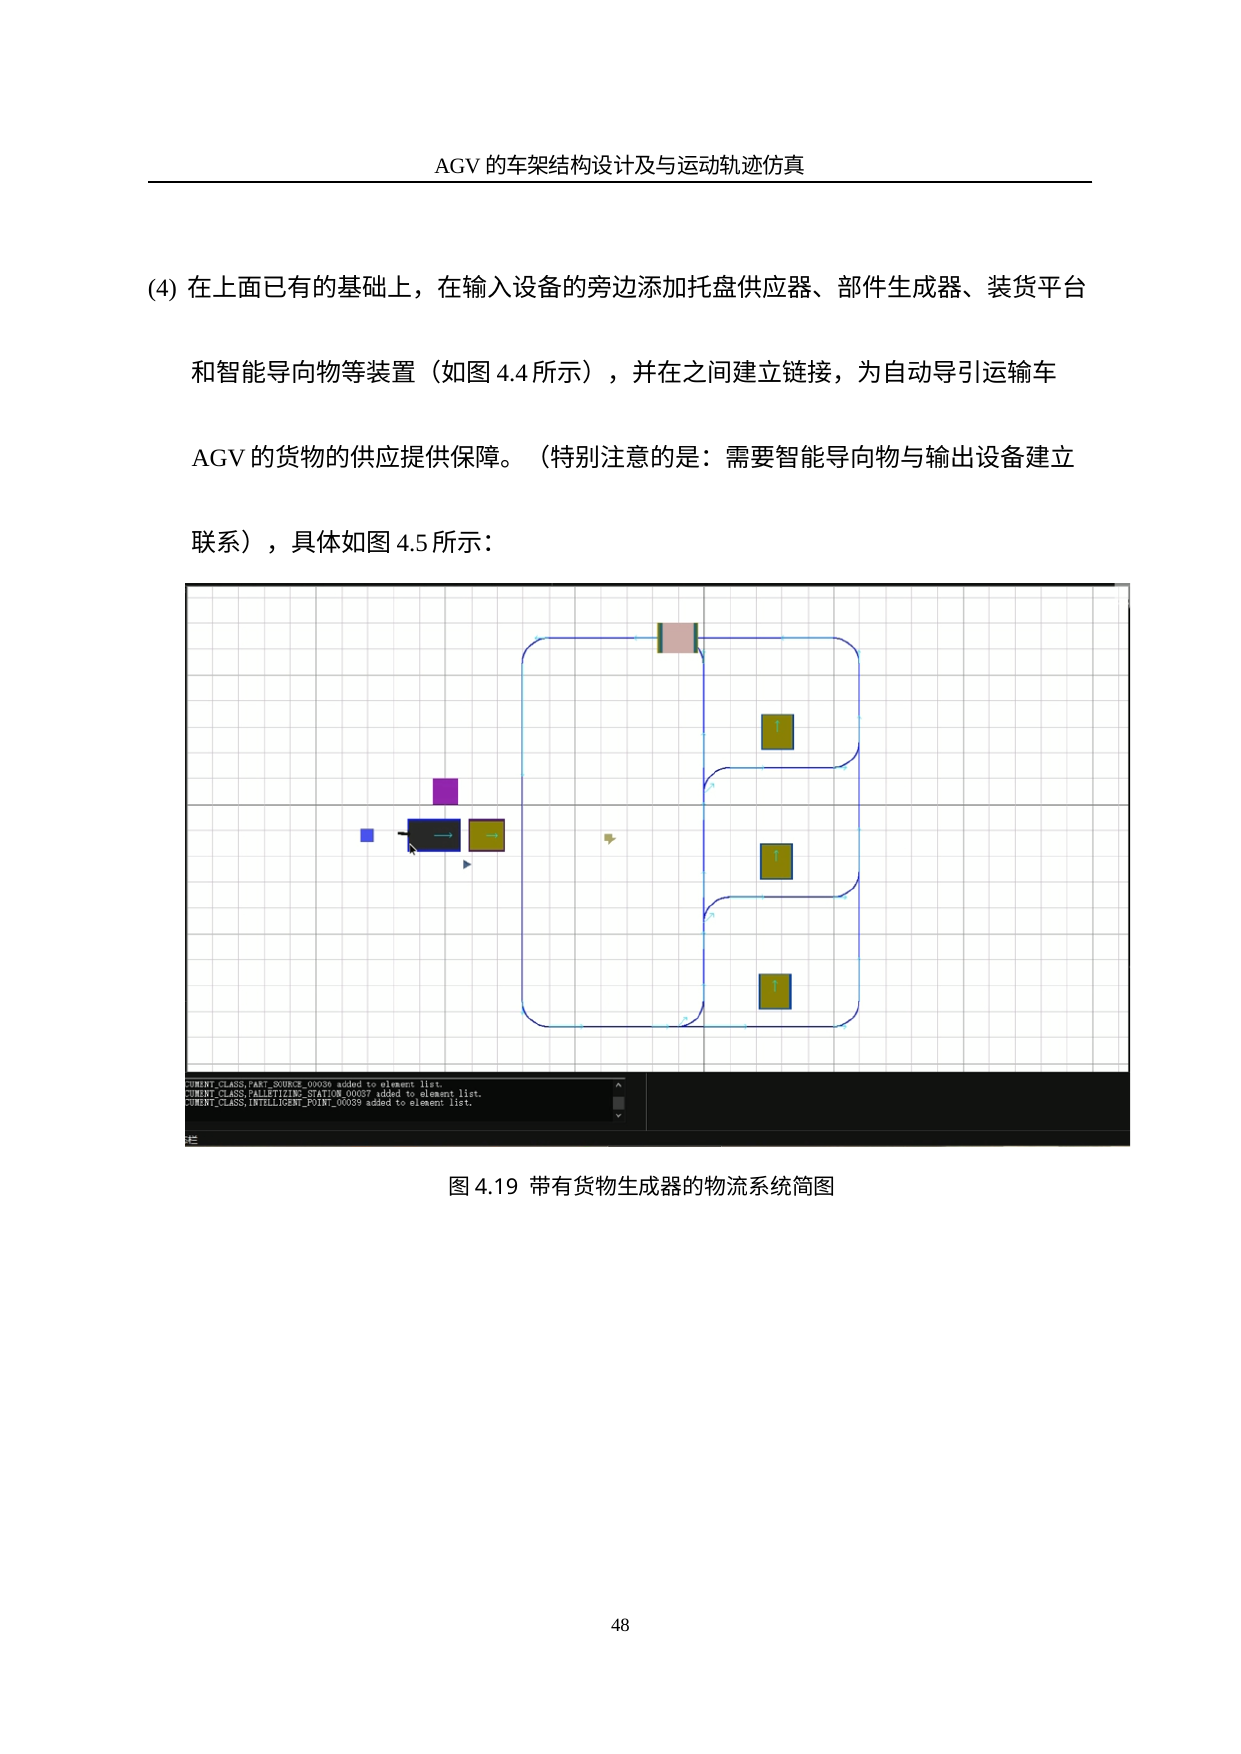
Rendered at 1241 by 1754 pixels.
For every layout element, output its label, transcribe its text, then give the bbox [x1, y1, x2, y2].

list 在上面已有的基础上，在输入设备的旁边添加托盘供应器、部件生成器、装货平台和智能导向物等装置（如图4.4所示），并在之间建立链接，为自动导引运输车AGV的货物的供应提供保障。（特别注意的是：需要智能导向物与输出设备建立联系），具体如图4.5所示： [148, 251, 1092, 574]
picture [185, 583, 1130, 1147]
